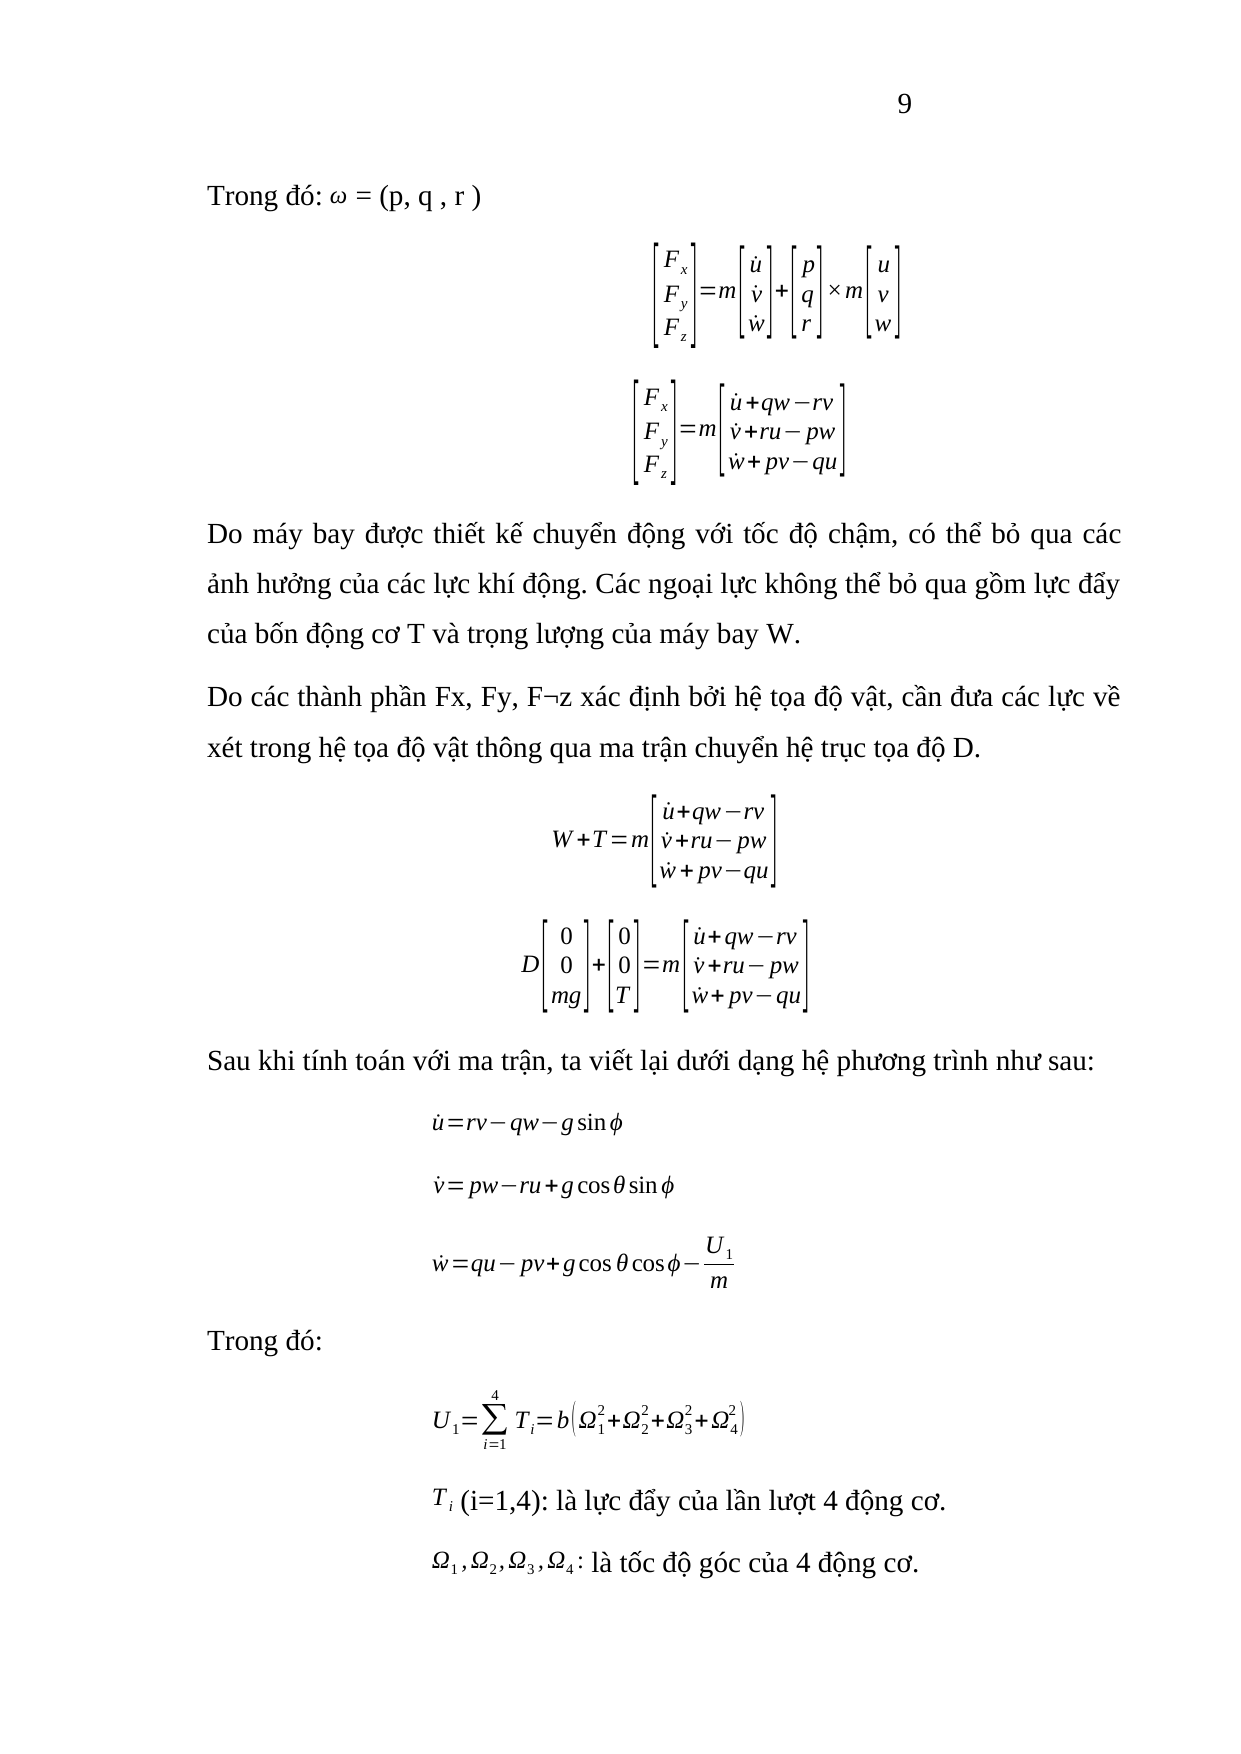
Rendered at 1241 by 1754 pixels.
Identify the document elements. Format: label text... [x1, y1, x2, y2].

text (i=1,4): là lực đẩy của lần lượt 4 động cơ. [432, 1483, 1122, 1516]
list Do các thành phần Fx, Fy, F¬z xác định bởi hệ tọa độ vật, cần đưa các lực về xét trong hệ tọa độ vật thông qua ma trận chuyển hệ trục tọa độ D. [207, 679, 1122, 763]
text là tốc độ góc của 4 động cơ. [432, 1545, 1122, 1579]
list Do máy bay được thiết kế chuyển động với tốc độ chậm, có thể bỏ qua các ảnh hưởng của các lực khí động. Các ngoại lực không thể bỏ qua gồm lực đẩy của bốn động cơ T và trọng lượng của máy bay W. [207, 516, 1122, 650]
text Sau khi tính toán với ma trận, ta viết lại dưới dạng hệ phương trình như sau: [207, 1043, 1122, 1076]
text Trong đó: [207, 1323, 1122, 1357]
text Trong đó: = (p, q , r ) [207, 178, 1122, 212]
